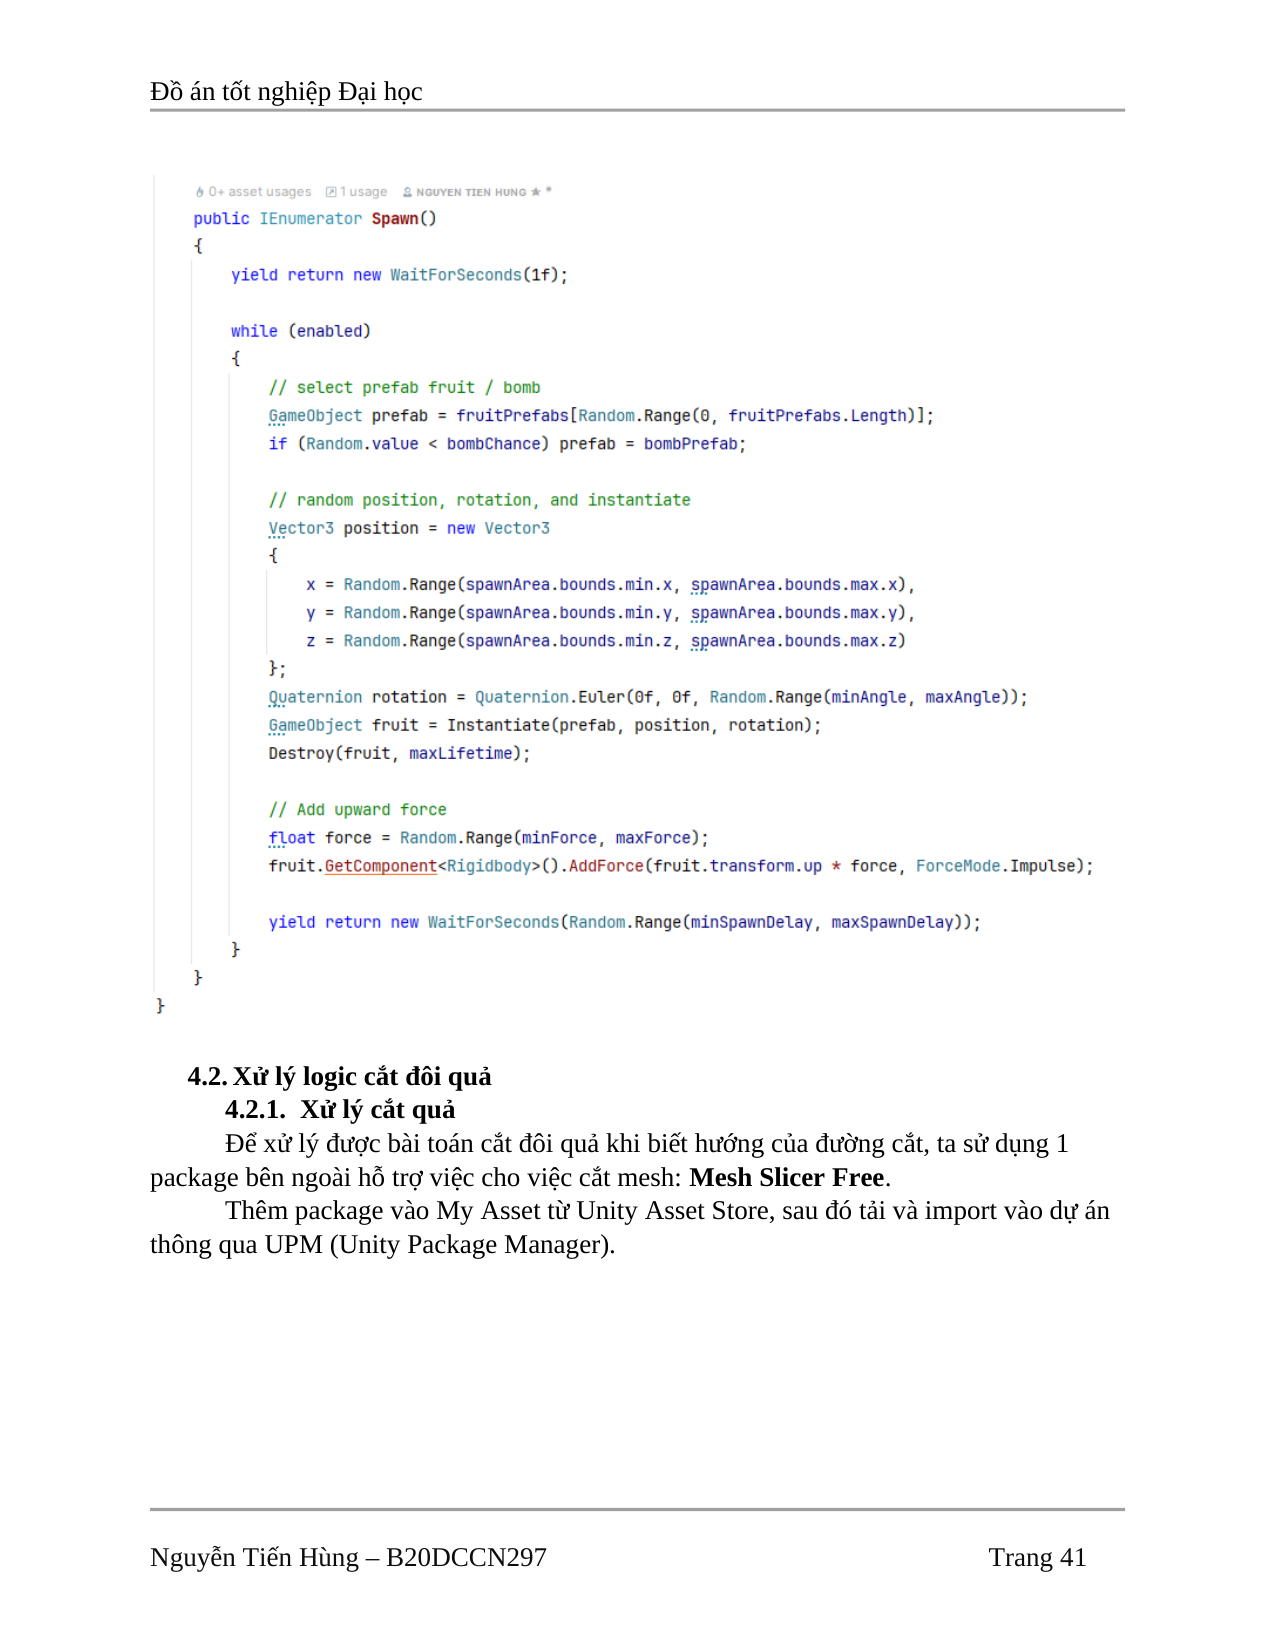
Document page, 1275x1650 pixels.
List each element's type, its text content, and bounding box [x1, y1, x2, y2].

text Thêm package vào My Asset từ Unity Asset Store, sau đó tải và import vào dự án thông qua UPM (Unity Package Manager). [150, 1194, 1125, 1259]
picture [150, 175, 1125, 1024]
list Xử lý cắt quả [225, 1093, 1125, 1125]
text Để xử lý được bài toán cắt đôi quả khi biết hướng của đường cắt, ta sử dụng 1 package bên ngoài hỗ trợ việc cho việc cắt mesh: Mesh Slicer Free. [150, 1127, 1125, 1192]
list Xử lý logic cắt đôi quả [187, 1060, 1125, 1091]
